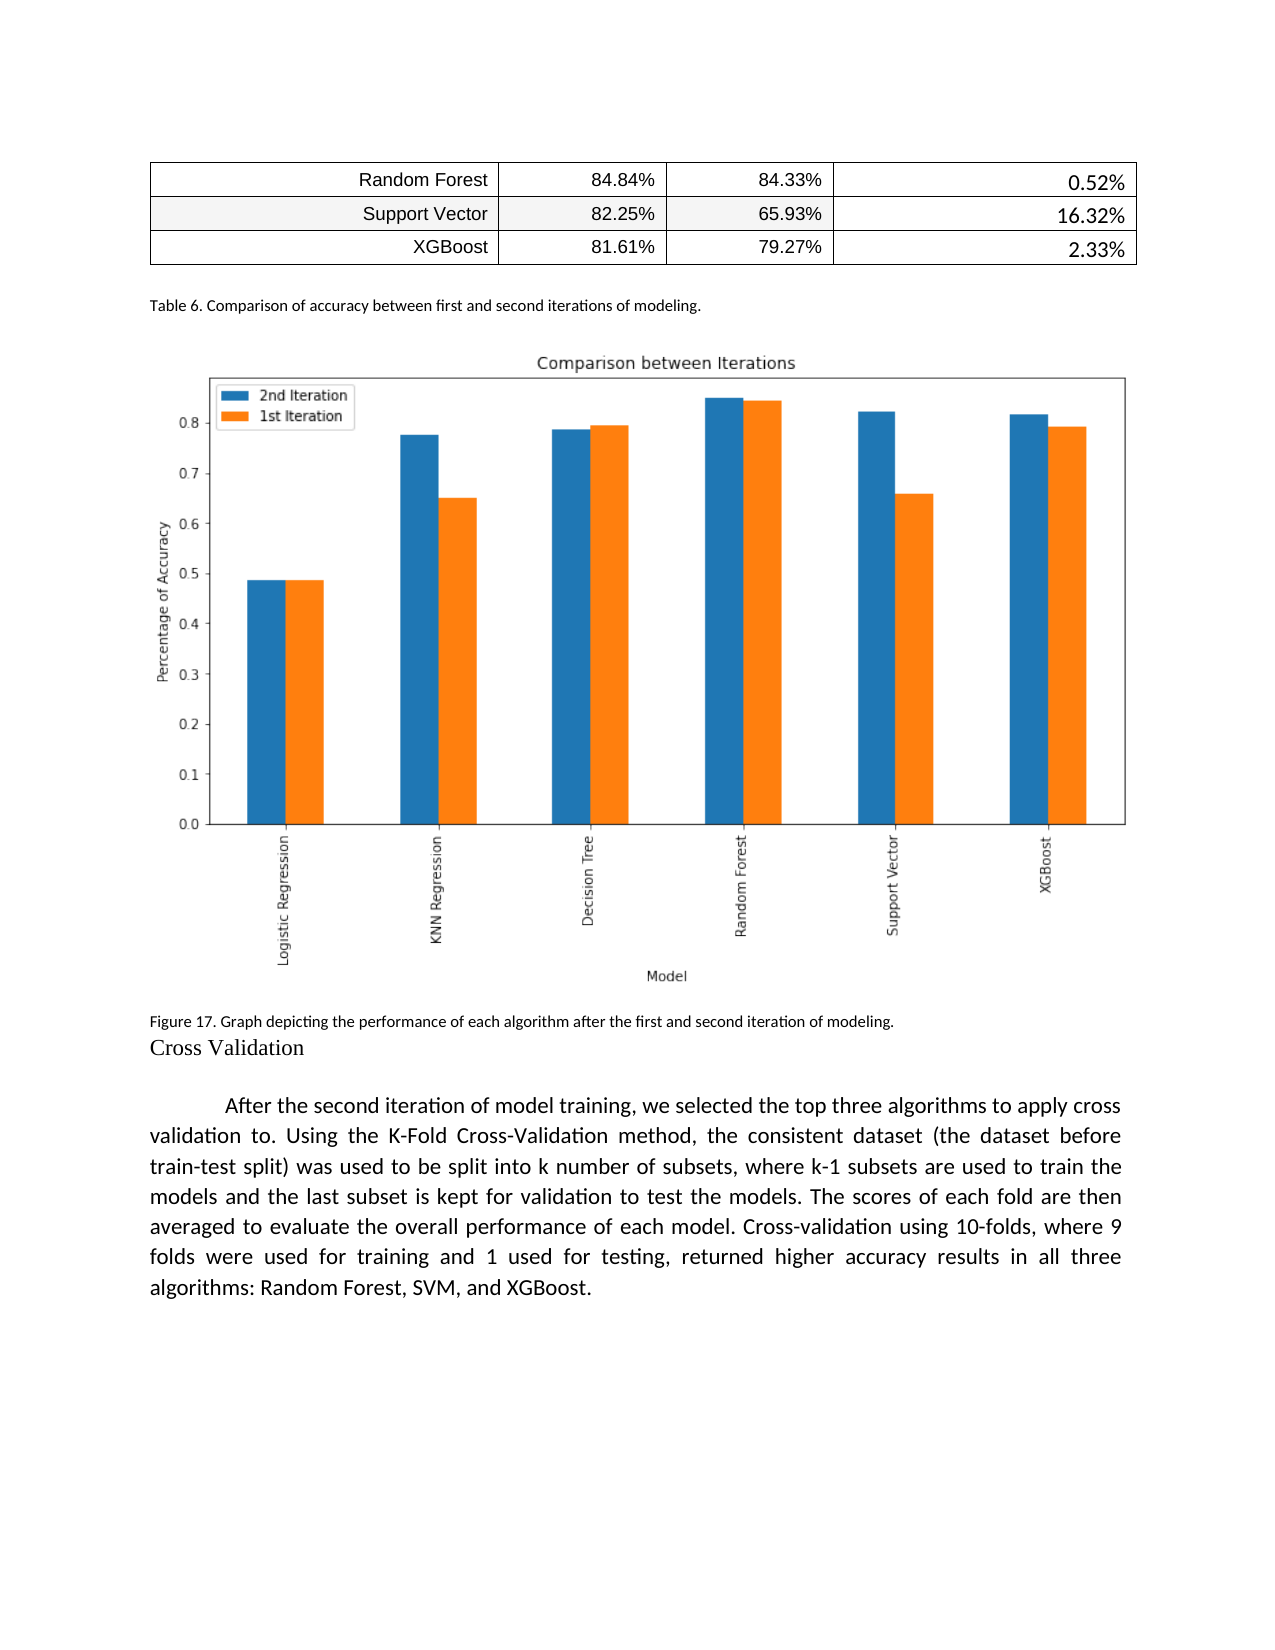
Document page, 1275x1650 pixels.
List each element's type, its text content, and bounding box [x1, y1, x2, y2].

table_cell 0.52% [834, 163, 1136, 196]
text Figure 17. Graph depicting the performance of each algorithm after the first and second iteration of modeling. [149, 1012, 1133, 1032]
table_cell XGBoost [151, 231, 498, 263]
table_cell Support Vector [151, 197, 498, 230]
text Cross Validation [149, 1034, 1133, 1060]
table_cell 2.33% [834, 231, 1136, 263]
table_cell 82.25% [499, 197, 666, 230]
table_cell 84.33% [667, 163, 833, 196]
table_cell 79.27% [667, 231, 833, 263]
table_cell 65.93% [667, 197, 833, 230]
text Table 6. Comparison of accuracy between first and second iterations of modeling. [149, 295, 1133, 315]
table_cell 16.32% [834, 197, 1136, 230]
text After the second iteration of model training, we selected the top three algorithms to apply cross validation to. Using the K-Fold Cross-Validation method, the consistent dataset (the dataset before train-test split) was used to be split into k number of subsets, where k-1 subsets are used to train the models and the last subset is kept for validation to test the models. The scores of each fold are then averaged to evaluate the overall performance of each model. Cross-validation using 10-folds, where 9 folds were used for training and 1 used for testing, returned higher accuracy results in all three algorithms: Random Forest, SVM, and XGBoost. [149, 1091, 1123, 1301]
table_cell 84.84% [499, 163, 666, 196]
picture [149, 346, 1133, 994]
table_cell Random Forest [151, 163, 498, 196]
table_cell 81.61% [499, 231, 666, 263]
